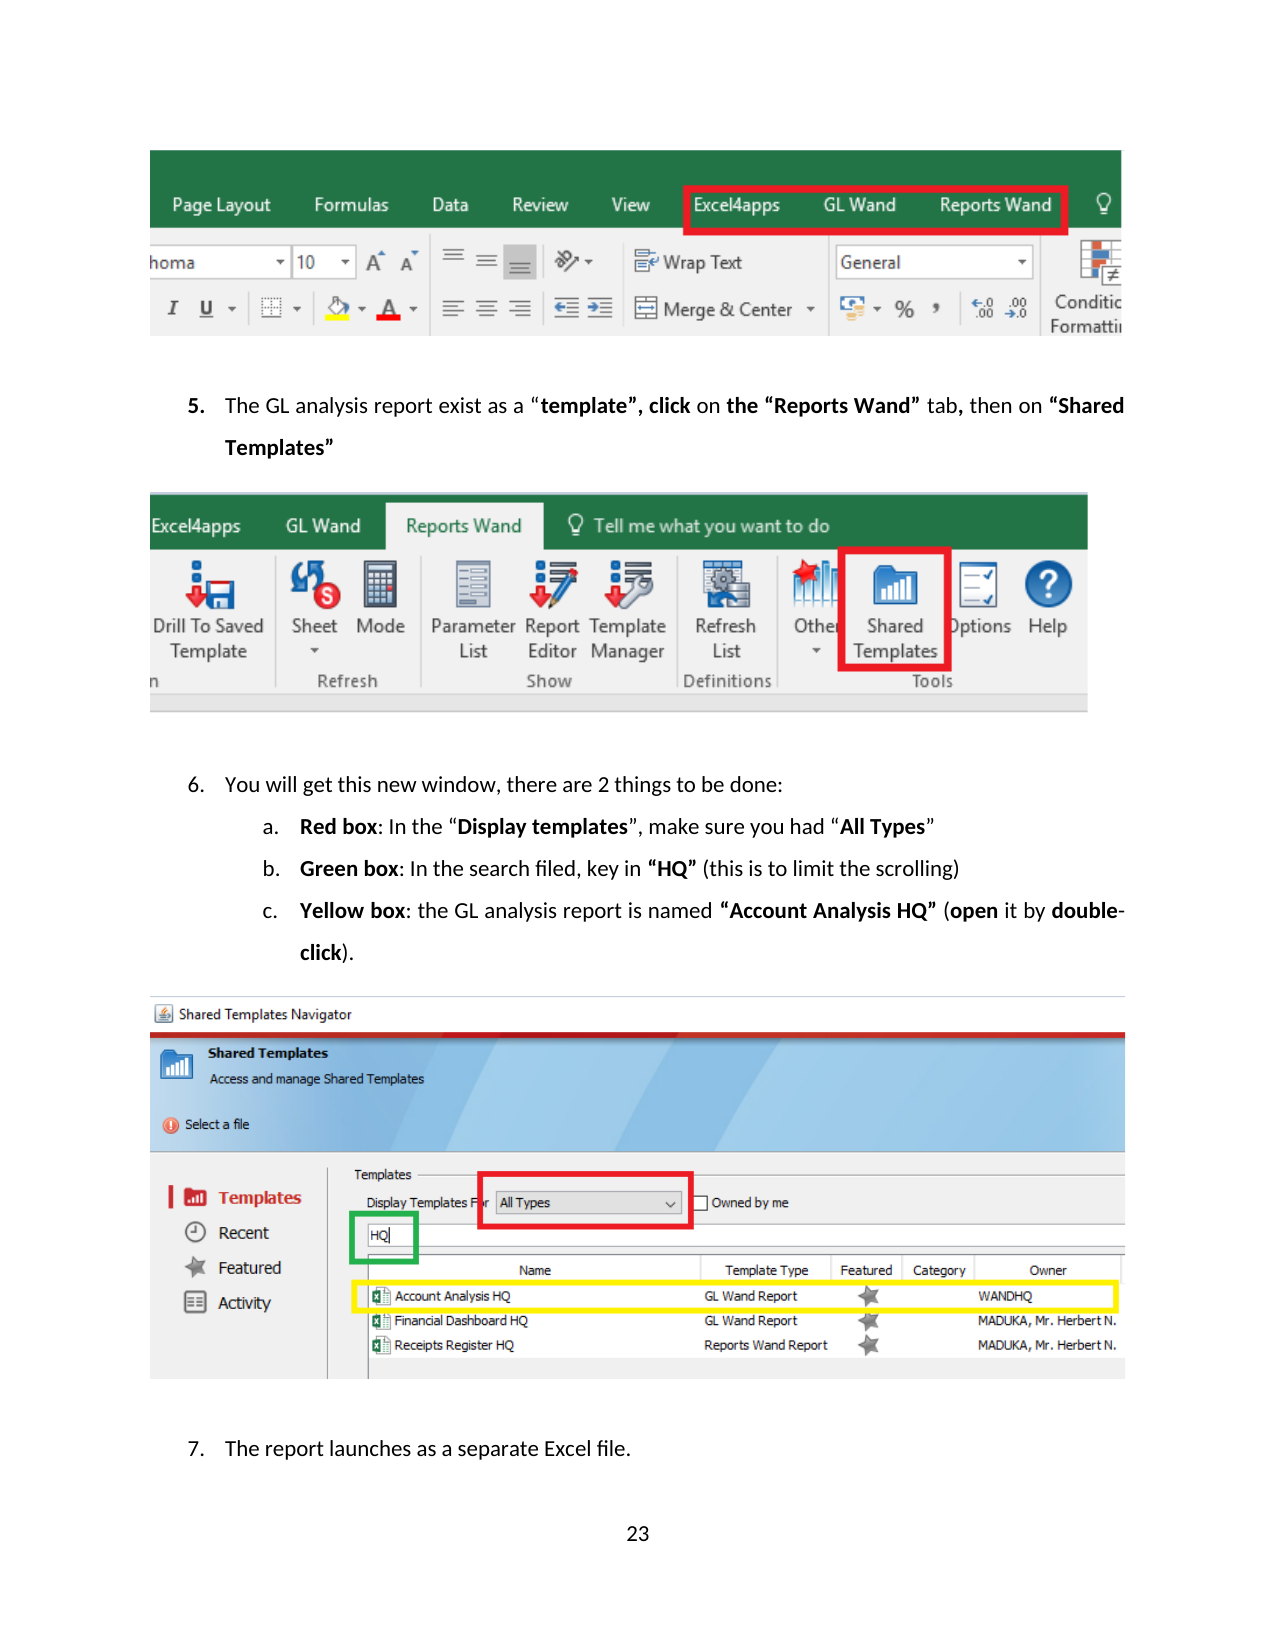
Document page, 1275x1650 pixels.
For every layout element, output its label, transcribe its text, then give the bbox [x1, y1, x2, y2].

list Red box: In the “Display templates”, make sure you had “All Types” [262, 812, 1125, 840]
list Green box: In the search filed, key in “HQ” (this is to limit the scrolling) [262, 854, 1125, 882]
list Yellow box: the GL analysis report is named “Account Analysis HQ” (open it by double-click). [262, 896, 1125, 966]
picture [150, 150, 1125, 336]
picture [150, 996, 1125, 1379]
list The GL analysis report exist as a “template”, click on the “Reports Wand” tab, then on “Shared Templates” [187, 392, 1125, 462]
list The report launches as a separate Excel file. [187, 1434, 1125, 1462]
picture [150, 492, 1088, 714]
list You will get this new window, there are 2 things to be done: [187, 770, 1125, 798]
